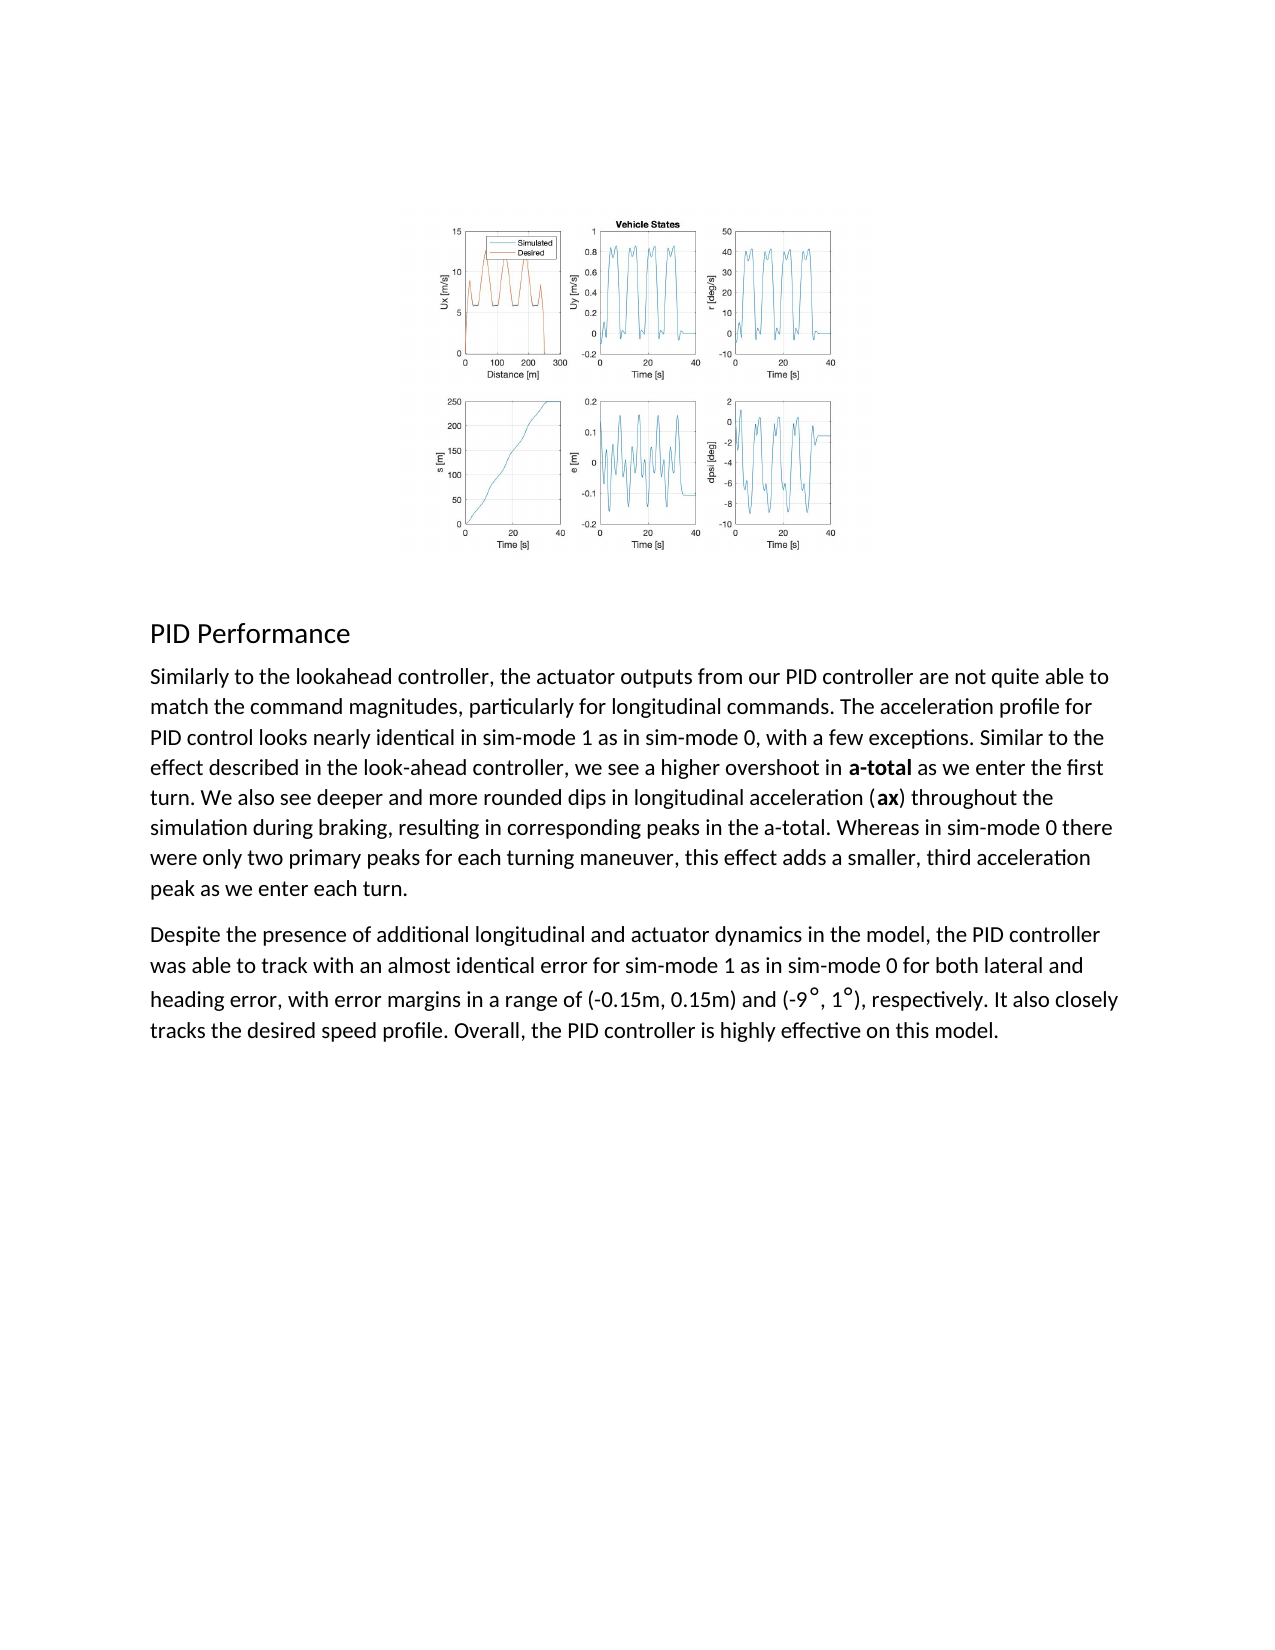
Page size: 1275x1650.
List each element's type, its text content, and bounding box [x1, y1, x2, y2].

text Similarly to the lookahead controller, the actuator outputs from our PID controller are not quite able to match the command magnitudes, particularly for longitudinal commands. The acceleration profile for PID control looks nearly identical in sim-mode 1 as in sim-mode 0, with a few exceptions. Similar to the effect described in the look-ahead controller, we see a higher overshoot in a-total as we enter the first turn. We also see deeper and more rounded dips in longitudinal acceleration (ax) throughout the simulation during braking, resulting in corresponding peaks in the a-total. Whereas in sim-mode 0 there were only two primary peaks for each turning maneuver, this effect adds a smaller, third acceleration peak as we enter each turn. [150, 662, 1125, 902]
text Despite the presence of additional longitudinal and actuator dynamics in the model, the PID controller was able to track with an almost identical error for sim-mode 1 as in sim-mode 0 for both lateral and heading error, with error margins in a range of (-0.15m, 0.15m) and (-9°, 1°), respectively. It also closely tracks the desired speed profile. Overall, the PID controller is highly effective on this model. [150, 921, 1125, 1044]
subtitle PID Performance [150, 615, 1125, 651]
picture [397, 204, 878, 563]
